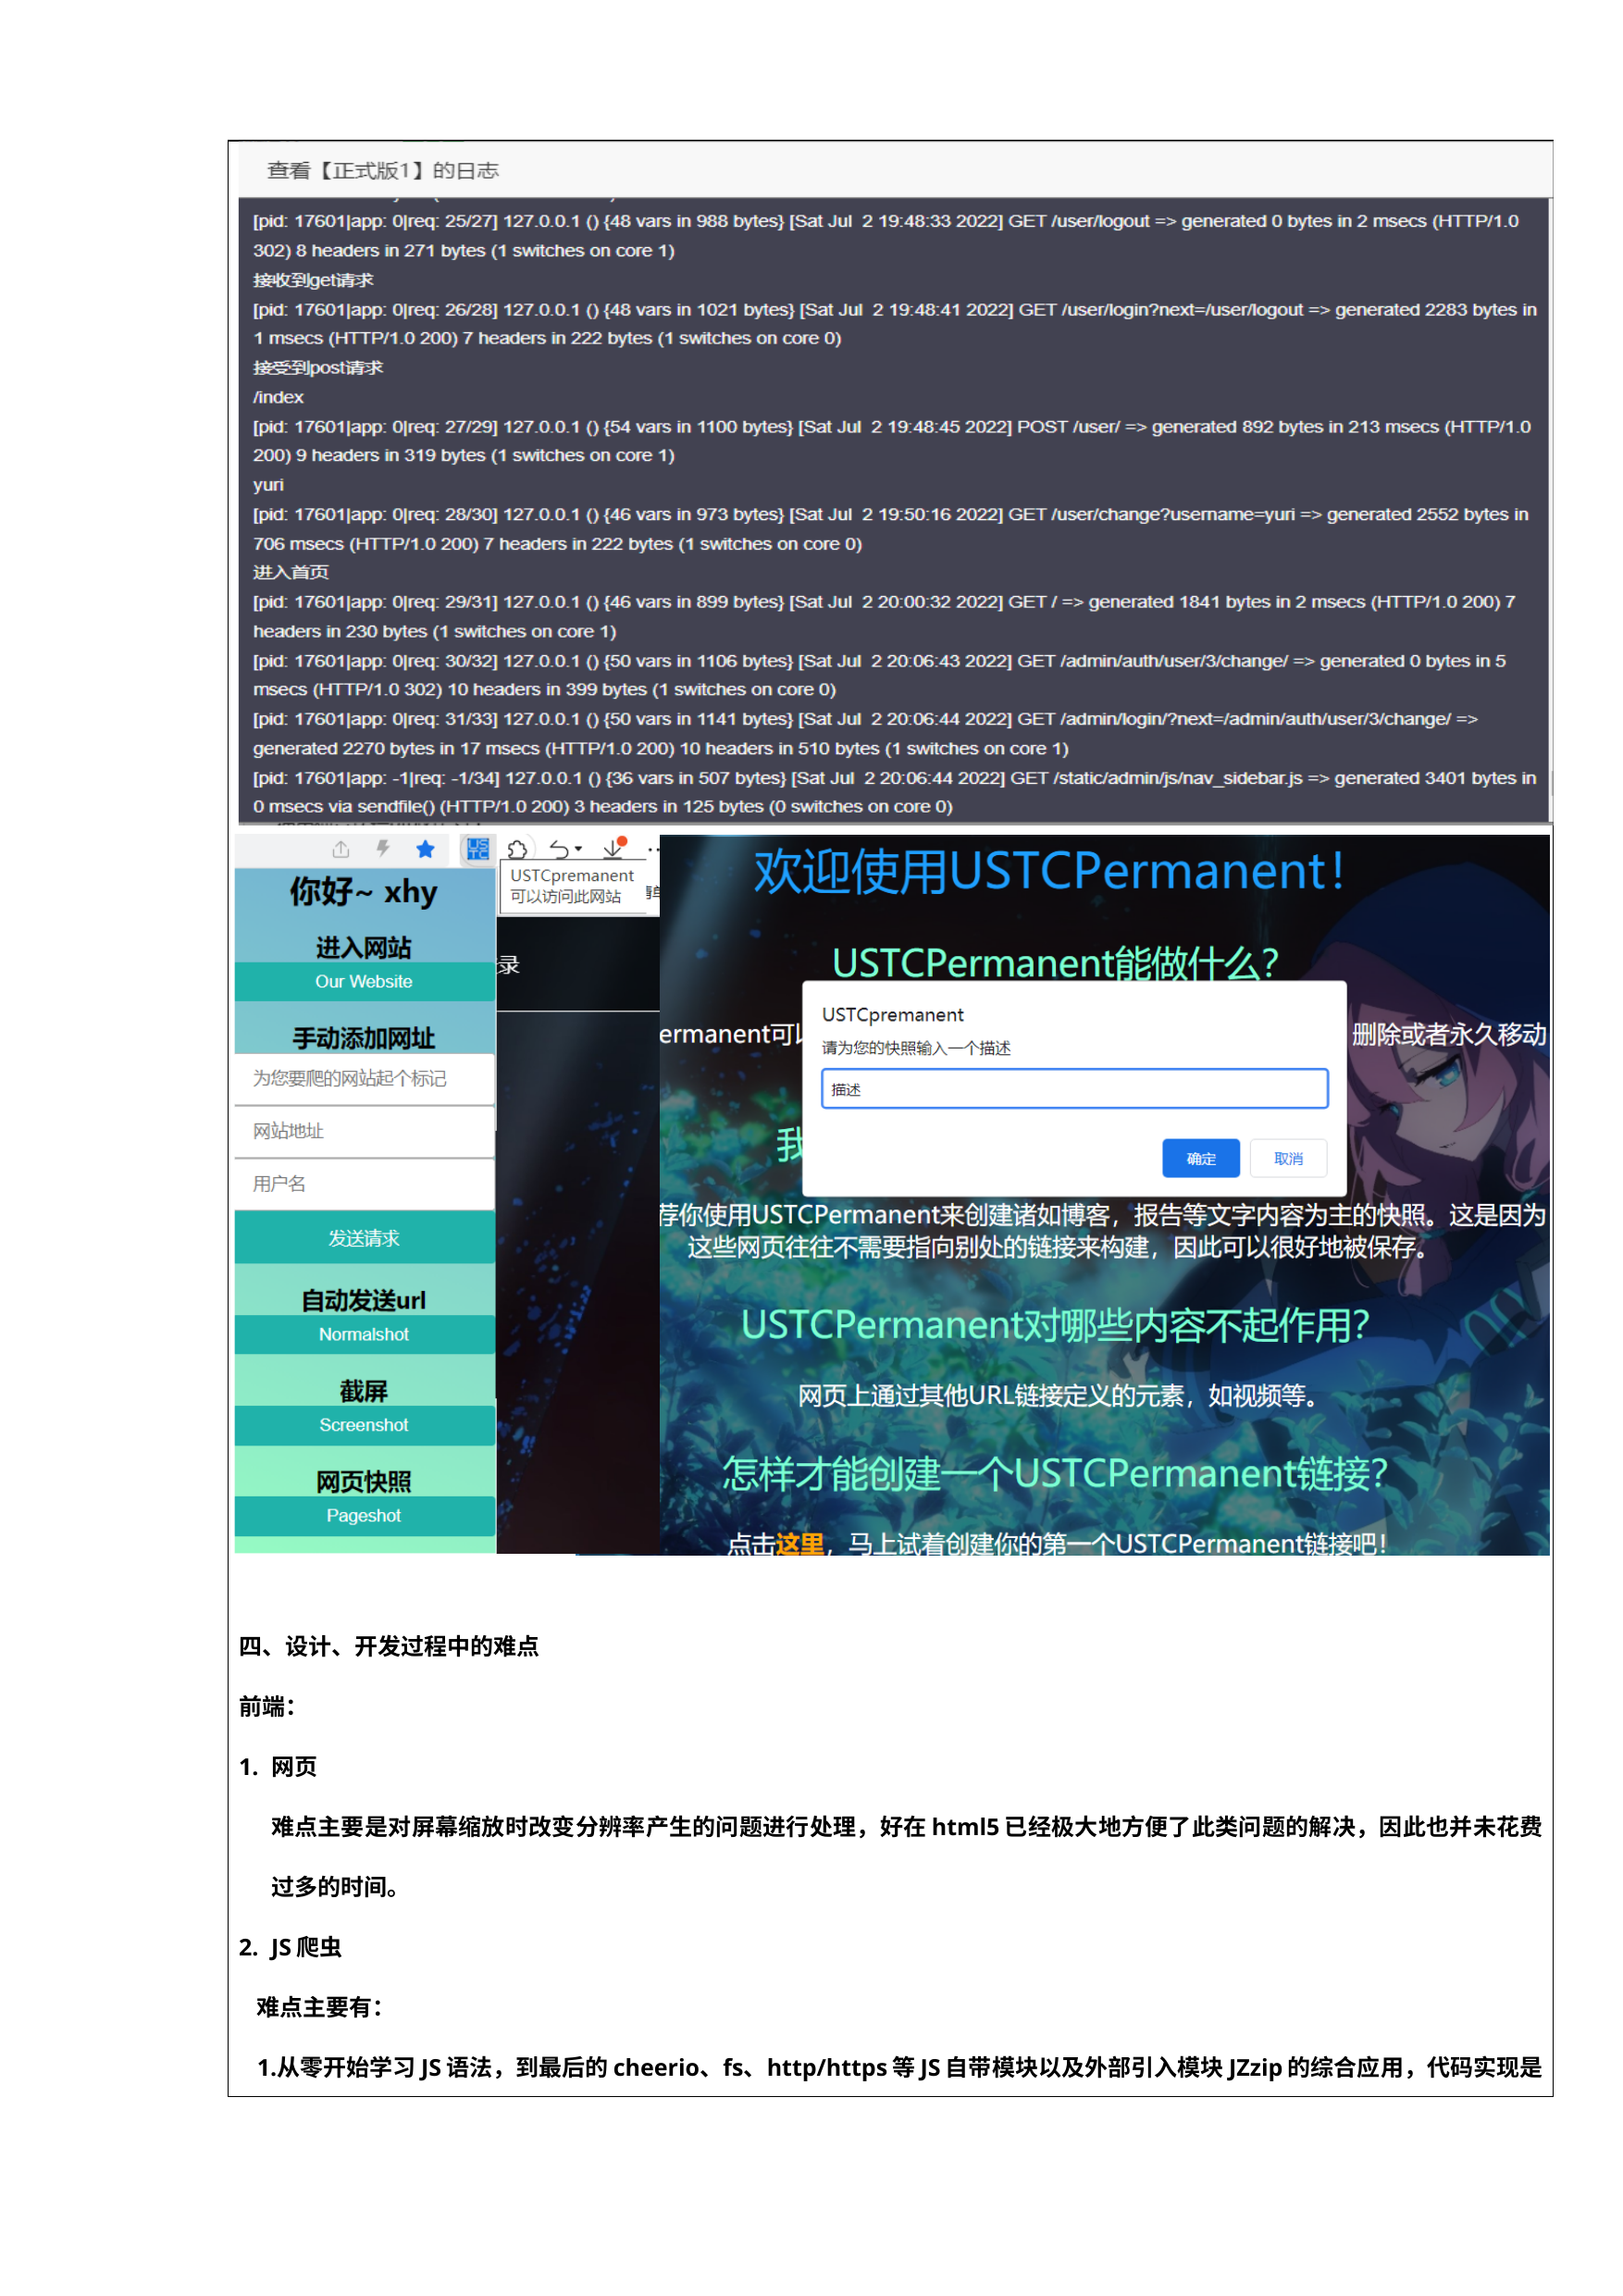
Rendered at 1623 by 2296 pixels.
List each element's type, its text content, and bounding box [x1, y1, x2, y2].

picture [238, 141, 1554, 825]
picture [234, 834, 1550, 1555]
